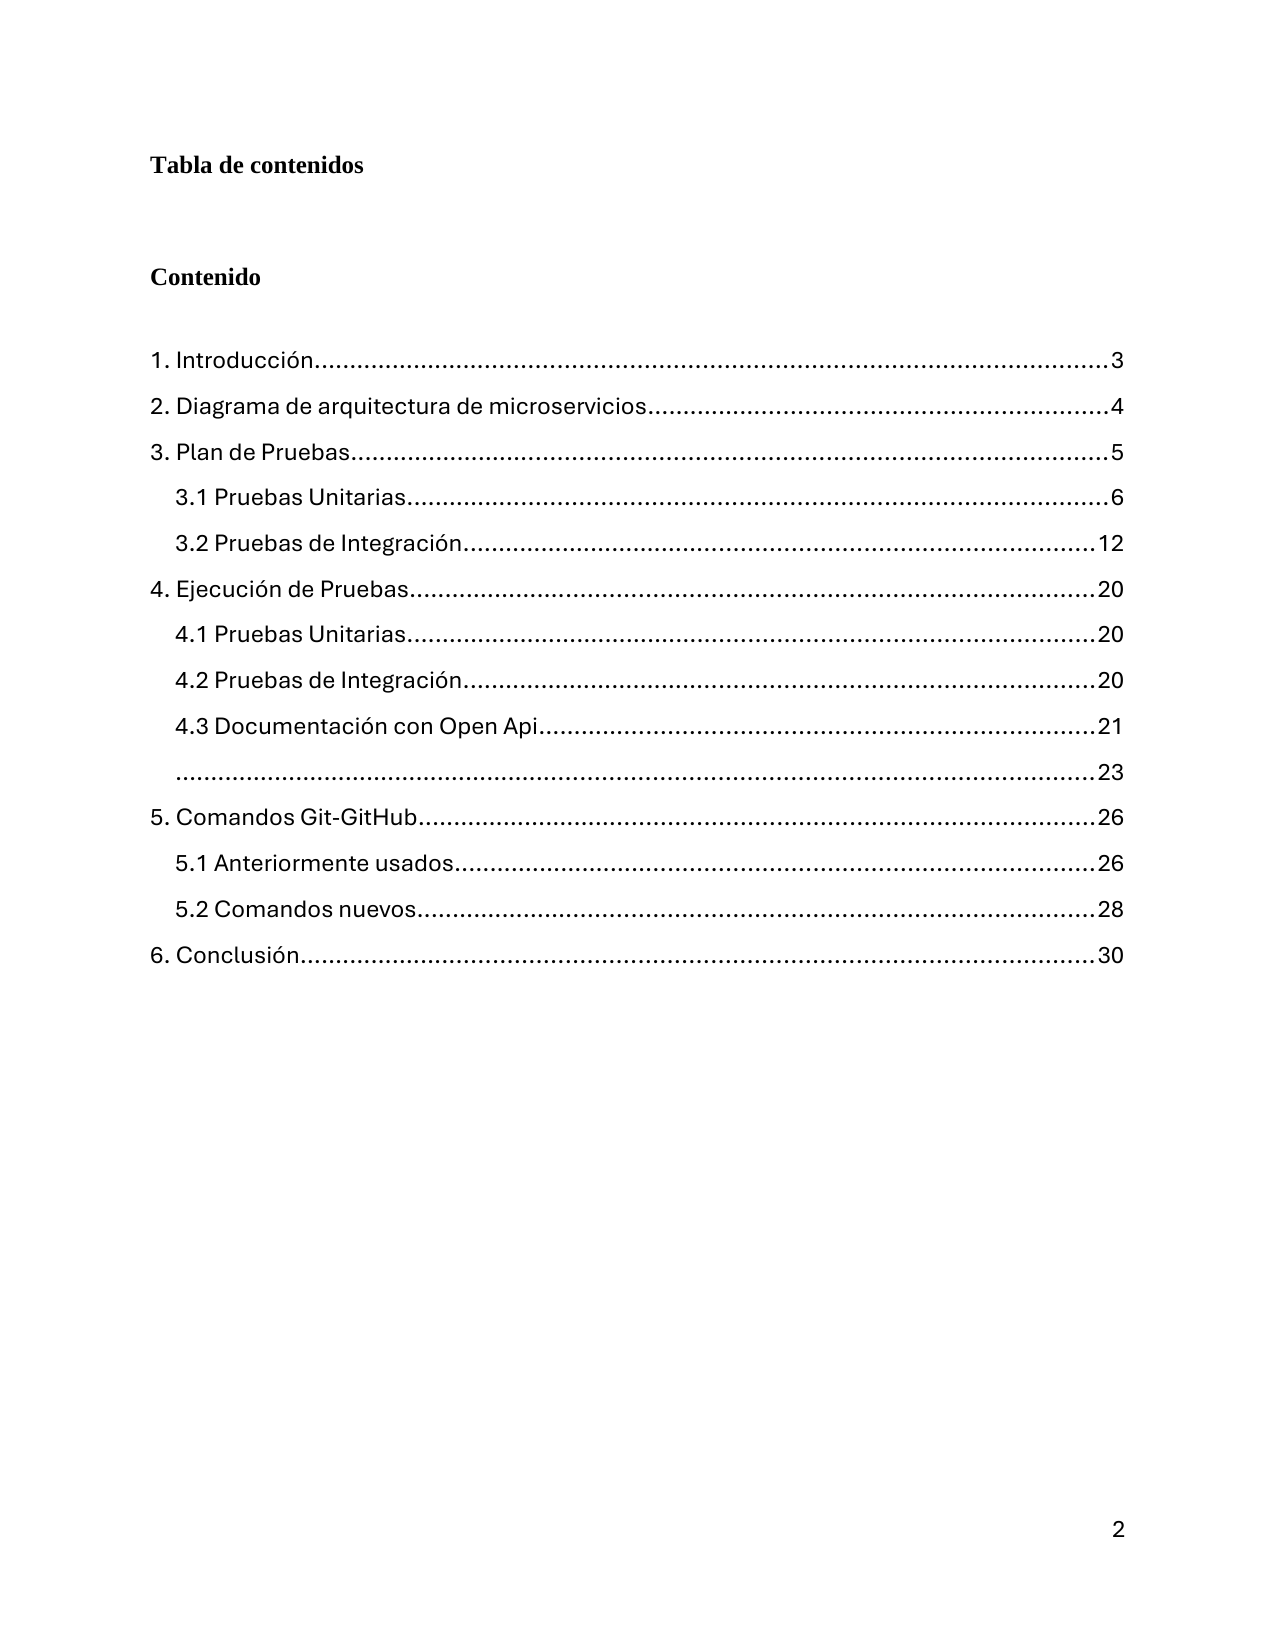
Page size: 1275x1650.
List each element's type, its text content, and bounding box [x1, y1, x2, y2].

text Tabla de contenidos [150, 150, 1125, 179]
